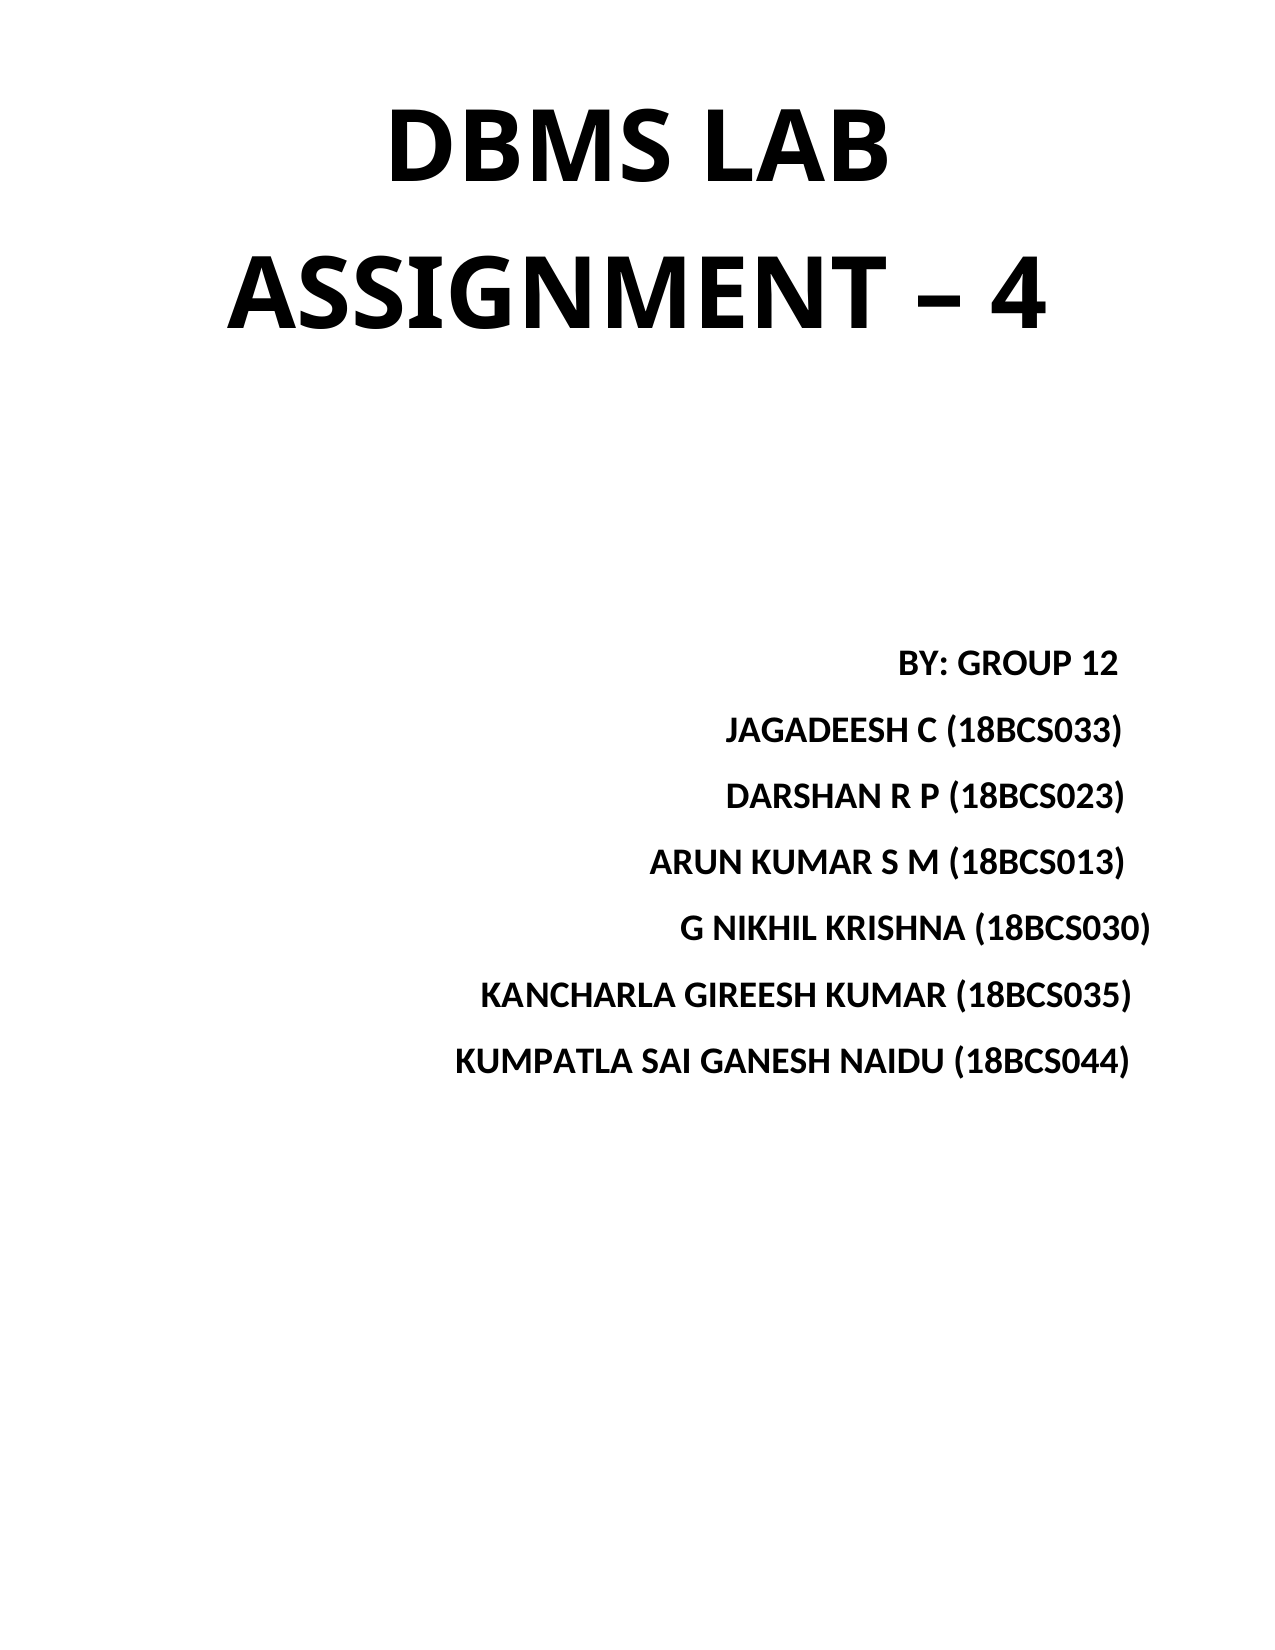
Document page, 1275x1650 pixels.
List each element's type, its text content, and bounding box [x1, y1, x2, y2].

text DARSHAN R P (18BCS023) [75, 772, 1200, 818]
text BY: GROUP 12 [75, 639, 1200, 684]
text ARUN KUMAR S M (18BCS013) [75, 838, 1200, 884]
text KANCHARLA GIREESH KUMAR (18BCS035) [75, 971, 1200, 1016]
text JAGADEESH C (18BCS033) [75, 706, 1200, 752]
text G NIKHIL KRISHNA (18BCS030) [75, 904, 1200, 950]
text KUMPATLA SAI GANESH NAIDU (18BCS044) [75, 1037, 1200, 1082]
text DBMS LAB ASSIGNMENT – 4 [75, 75, 1200, 358]
